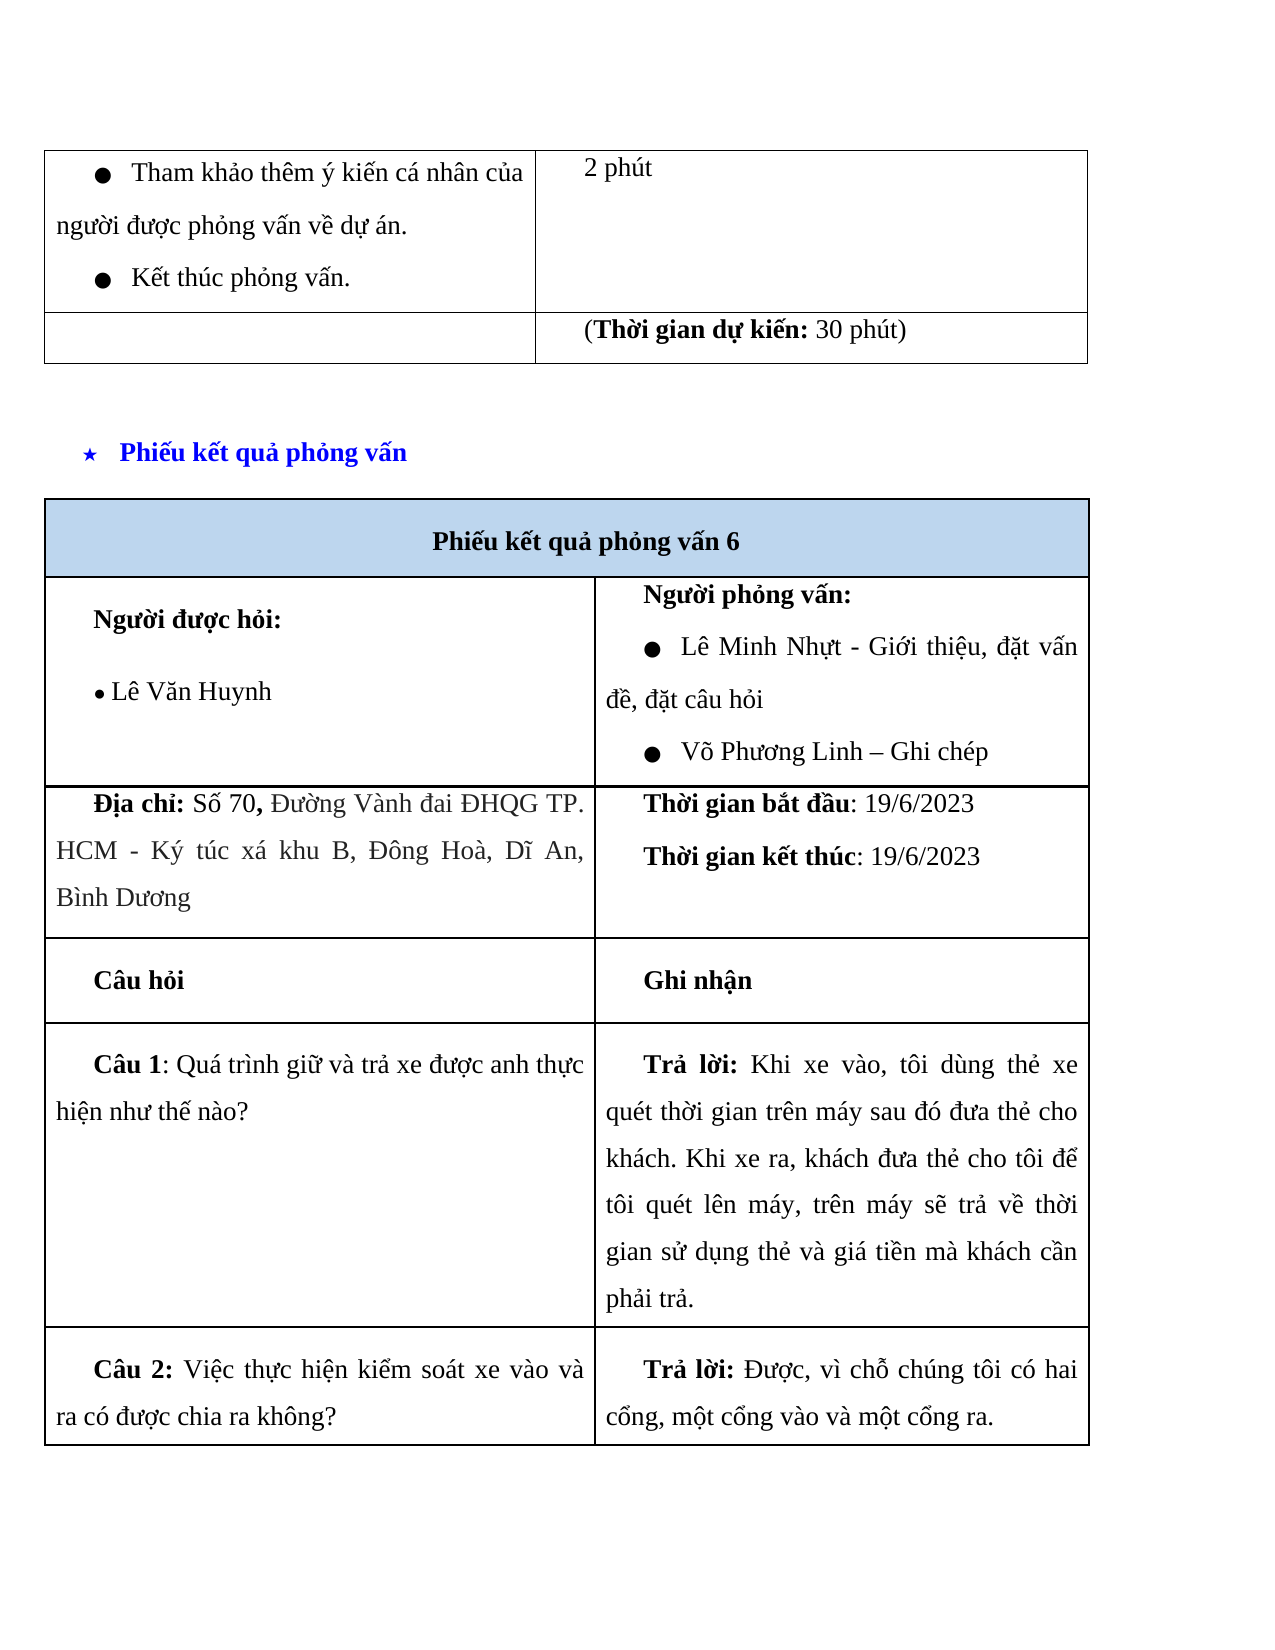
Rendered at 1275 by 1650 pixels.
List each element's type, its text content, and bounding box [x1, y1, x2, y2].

table_cell Trả lời: Khi xe vào, tôi dùng thẻ xe quét thời gian trên máy sau đó đưa thẻ cho khách. Khi xe ra, khách đưa thẻ cho tôi để tôi quét lên máy, trên máy sẽ trả về thời gian sử dụng thẻ và giá tiền mà khách cần phải trả. [596, 1024, 1088, 1326]
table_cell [45, 151, 535, 312]
table_cell Câu 2: Việc thực hiện kiểm soát xe vào và ra có được chia ra không? [46, 1328, 594, 1444]
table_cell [536, 151, 1087, 312]
table_cell Địa chỉ: Số 70, Đường Vành đai ĐHQG TP. HCM - Ký túc xá khu B, Đông Hoà, Dĩ An, Bình Dương [46, 788, 594, 937]
table_cell [45, 313, 535, 363]
table_cell Ghi nhận [596, 939, 1088, 1022]
table_cell Thời gian bắt đầu: 19/6/2023 Thời gian kết thúc: 19/6/2023 [596, 788, 1088, 937]
table_cell Trả lời: Được, vì chỗ chúng tôi có hai cổng, một cổng vào và một cổng ra. [596, 1328, 1088, 1444]
list Phiếu kết quả phỏng vấn [44, 436, 1219, 467]
table_cell Câu 1: Quá trình giữ và trả xe được anh thực hiện như thế nào? [46, 1024, 594, 1326]
table_cell Người được hỏi: ● Lê Văn Huynh [46, 578, 594, 785]
table_cell Câu hỏi [46, 939, 594, 1022]
table_cell Người phỏng vấn: Lê Minh Nhựt - Giới thiệu, đặt vấn đề, đặt câu hỏi Võ Phương Linh – Ghi chép [596, 578, 1088, 785]
table_header Phiếu kết quả phỏng vấn 6 [46, 500, 1088, 576]
table_cell (Thời gian dự kiến: 30 phút) [536, 313, 1087, 363]
